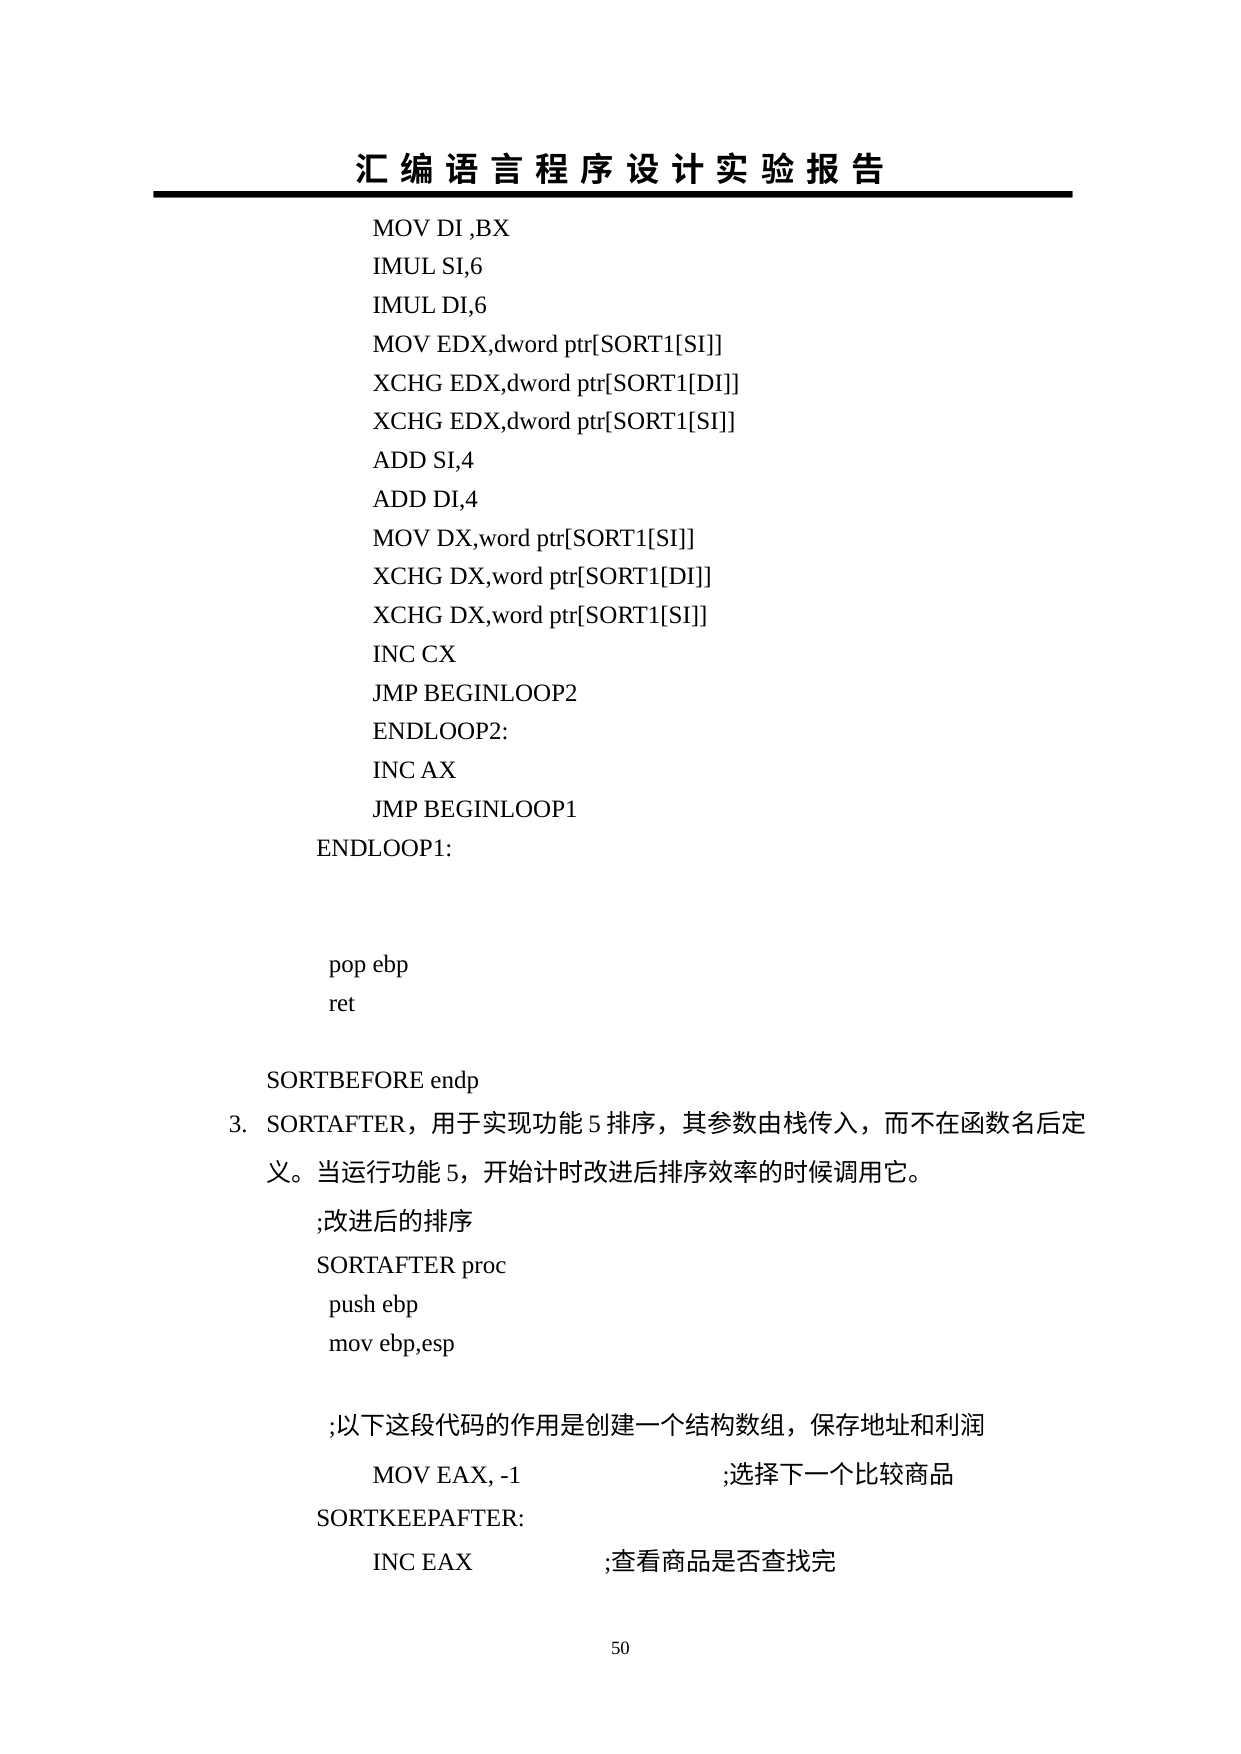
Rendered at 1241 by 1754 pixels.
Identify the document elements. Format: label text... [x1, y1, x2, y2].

list ;以下这段代码的作用是创建一个结构数组，保存地址和利润 [266, 1405, 1087, 1442]
list SORTAFTER proc [266, 1250, 1087, 1279]
list INC EAX ;查看商品是否查找完 [266, 1542, 1087, 1578]
list XCHG EDX,dword ptr[SORT1[DI]] [266, 368, 1087, 396]
list INC CX [266, 639, 1087, 668]
list ADD SI,4 [266, 445, 1087, 474]
list XCHG DX,word ptr[SORT1[DI]] [266, 561, 1087, 590]
list pop ebp [266, 949, 1087, 978]
list MOV DI ,BX [266, 213, 1087, 241]
list XCHG EDX,dword ptr[SORT1[SI]] [266, 406, 1087, 435]
list ;改进后的排序 [266, 1202, 1087, 1238]
list MOV EAX, -1 ;选择下一个比较商品 [266, 1454, 1087, 1491]
list ret [266, 988, 1087, 1016]
list JMP BEGINLOOP2 [266, 678, 1087, 706]
list IMUL DI,6 [266, 290, 1087, 319]
list ADD DI,4 [266, 484, 1087, 513]
list JMP BEGINLOOP1 [266, 794, 1087, 823]
list ENDLOOP2: [266, 716, 1087, 745]
list MOV DX,word ptr[SORT1[SI]] [266, 523, 1087, 551]
list push ebp [266, 1289, 1087, 1318]
list mov ebp,esp [266, 1328, 1087, 1357]
list INC AX [266, 755, 1087, 784]
list SORTKEEPAFTER: [266, 1503, 1087, 1532]
list XCHG DX,word ptr[SORT1[SI]] [266, 600, 1087, 629]
list SORTAFTER，用于实现功能5排序，其参数由栈传入，而不在函数名后定义。当运行功能5，开始计时改进后排序效率的时候调用它。 [228, 1104, 1087, 1189]
list SORTBEFORE endp [266, 1065, 1087, 1094]
list ENDLOOP1: [266, 833, 1087, 861]
list IMUL SI,6 [266, 251, 1087, 280]
list MOV EDX,dword ptr[SORT1[SI]] [266, 329, 1087, 358]
